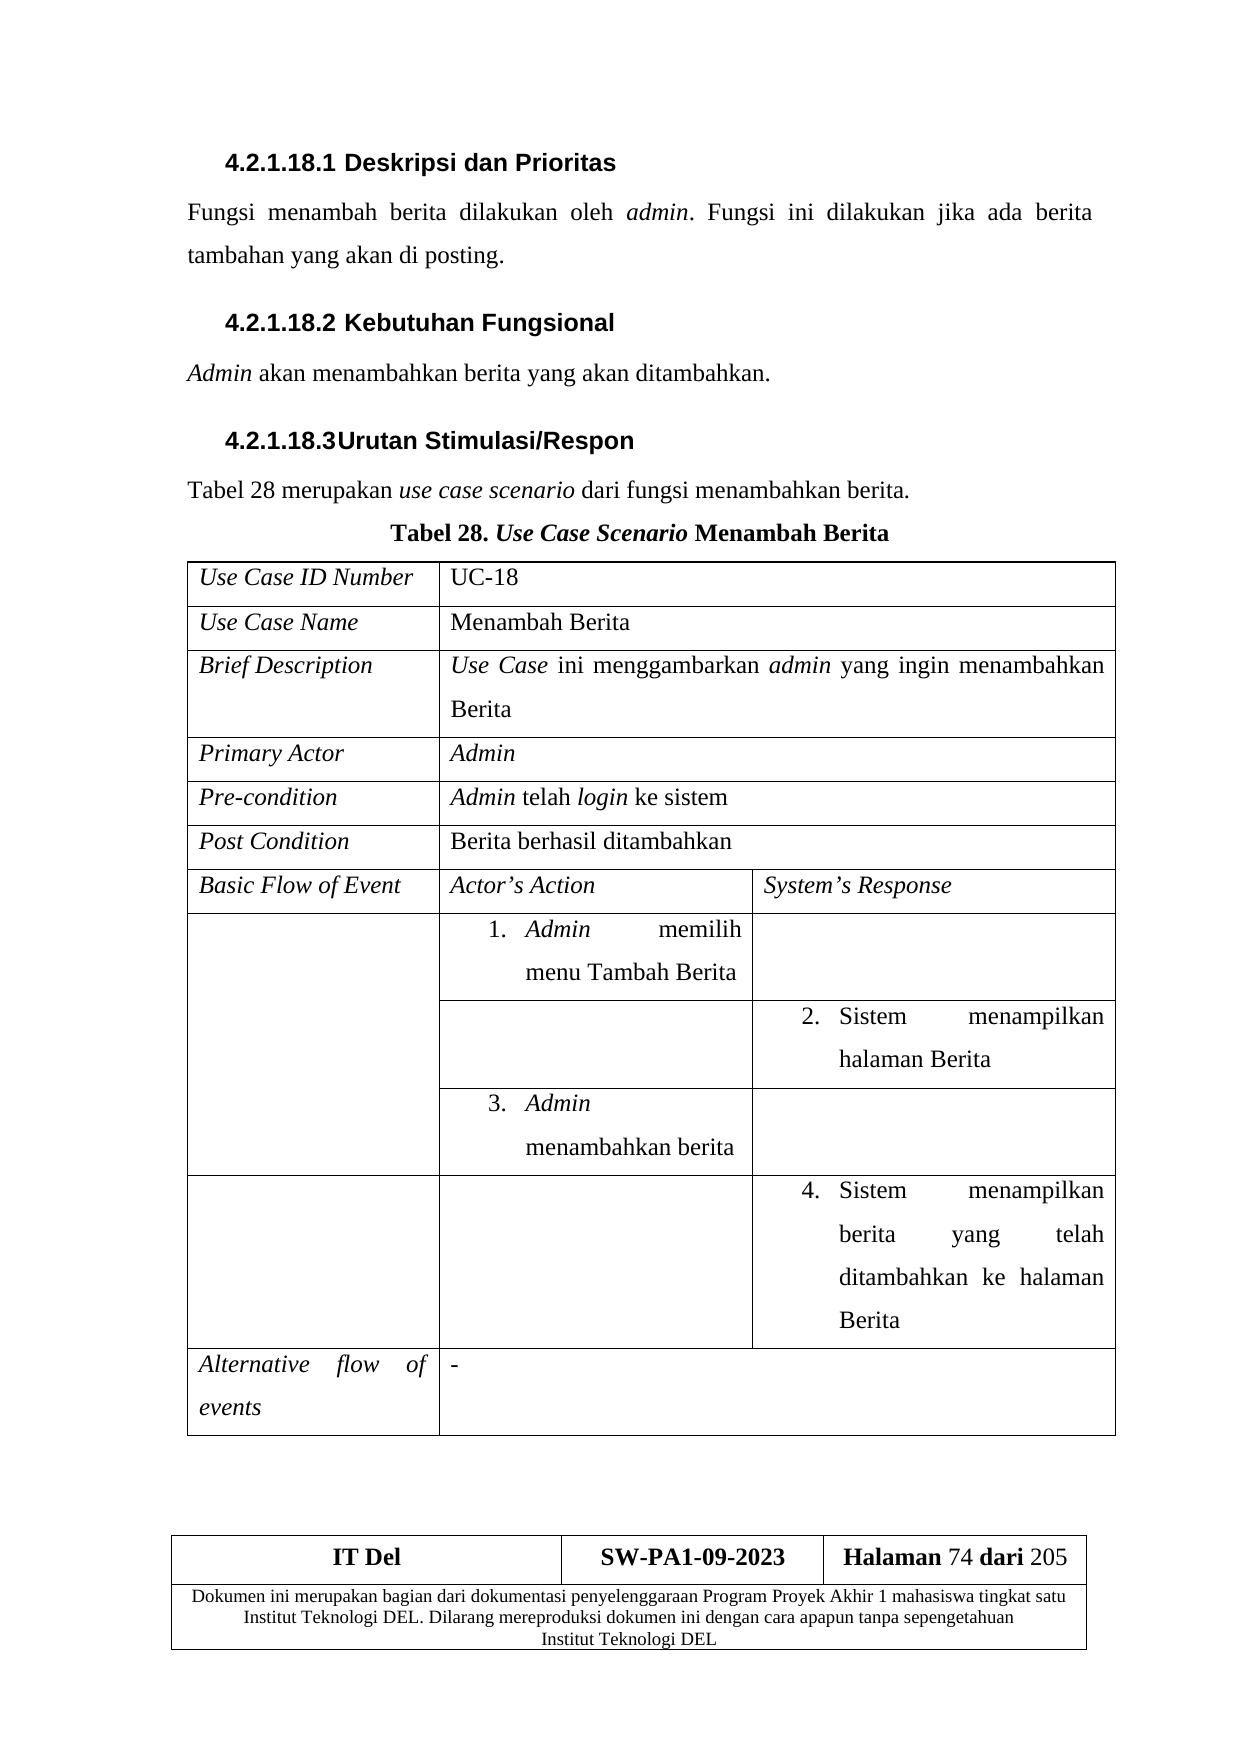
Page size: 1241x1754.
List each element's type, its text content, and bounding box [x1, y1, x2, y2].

table_cell [440, 1001, 752, 1087]
table_cell Menambah Berita [440, 607, 1115, 649]
table_header Use Case ID Number [188, 563, 439, 606]
table_cell Admin menambahkan berita [440, 1089, 752, 1174]
table_cell [440, 1176, 752, 1348]
table_cell [753, 1089, 1115, 1174]
table_cell Sistem menampilkan berita yang telah ditambahkan ke halaman Berita [753, 1176, 1115, 1348]
table_cell Pre-condition [188, 782, 439, 825]
table_cell [188, 914, 439, 1174]
table_header UC-18 [440, 563, 1115, 606]
table_cell Admin telah login ke sistem [440, 782, 1115, 825]
table_cell - [440, 1349, 1115, 1435]
table_cell Use Case Name [188, 607, 439, 649]
table_cell Actor’s Action [440, 870, 752, 913]
text Fungsi menambah berita dilakukan oleh admin. Fungsi ini dilakukan jika ada berita tambahan yang akan di posting. [187, 197, 1092, 269]
table_cell Use Case ini menggambarkan admin yang ingin menambahkan Berita [440, 651, 1115, 737]
table_cell System’s Response [753, 870, 1115, 913]
subtitle Kebutuhan Fungsional [225, 308, 1092, 337]
table_cell Post Condition [188, 826, 439, 869]
text Tabel 28 merupakan use case scenario dari fungsi menambahkan berita. [187, 475, 1092, 504]
subtitle Deskripsi dan Prioritas [225, 148, 1092, 176]
text Tabel 28. Use Case Scenario Menambah Berita [187, 518, 1092, 547]
table_cell Alternative flow of events [188, 1349, 439, 1435]
subtitle Urutan Stimulasi/Respon [225, 426, 1092, 454]
table_cell Brief Description [188, 651, 439, 737]
table_cell Admin [440, 738, 1115, 781]
table_cell [188, 1176, 439, 1348]
table_cell Basic Flow of Event [188, 870, 439, 913]
table_cell Berita berhasil ditambahkan [440, 826, 1115, 869]
table_cell Sistem menampilkan halaman Berita [753, 1001, 1115, 1087]
table_cell Admin memilih menu Tambah Berita [440, 914, 752, 1000]
text Admin akan menambahkan berita yang akan ditambahkan. [187, 358, 1092, 386]
table_cell Primary Actor [188, 738, 439, 781]
table_cell [753, 914, 1115, 1000]
